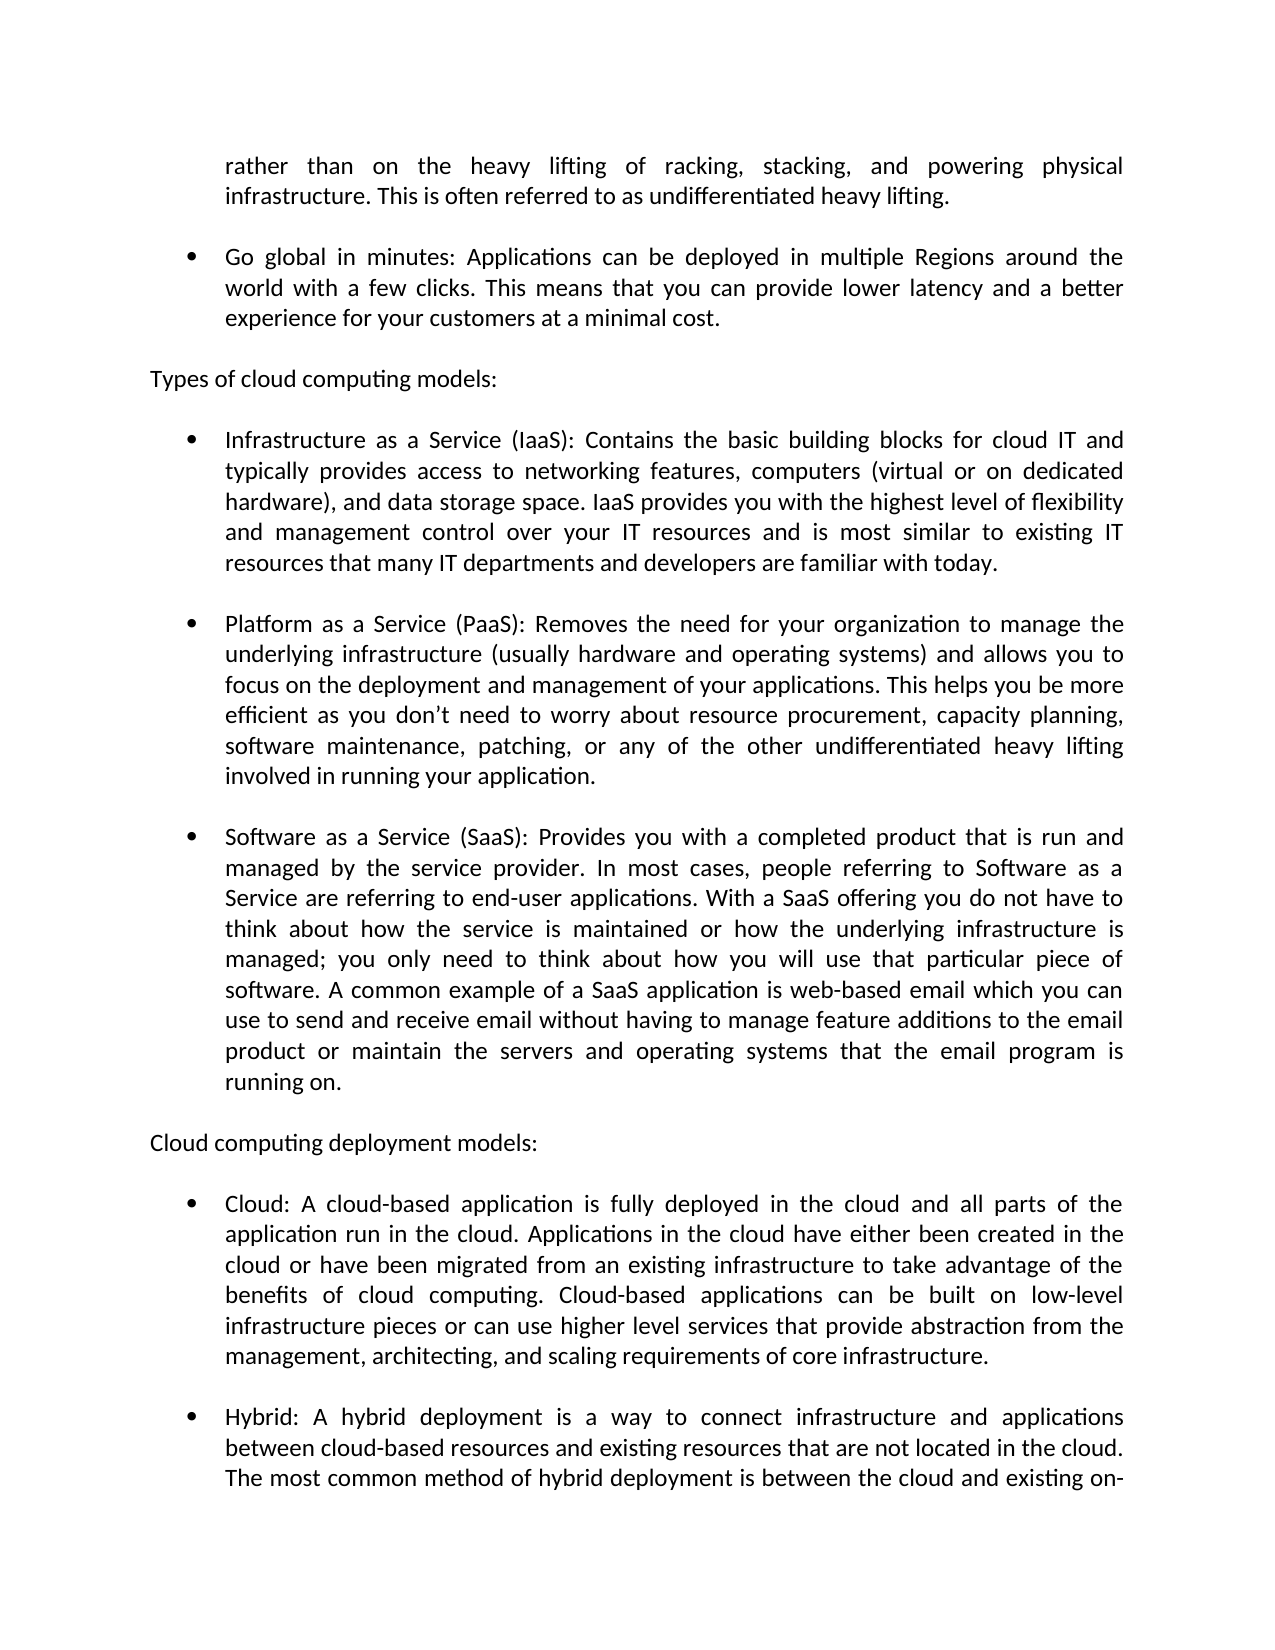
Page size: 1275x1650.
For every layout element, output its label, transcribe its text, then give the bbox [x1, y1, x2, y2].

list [187, 1401, 1125, 1493]
text Cloud computing deployment models: [150, 1127, 1125, 1157]
list Infrastructure as a Service (IaaS): Contains the basic building blocks for cloud IT and typically provides access to networking features, computers (virtual or on dedicated hardware), and data storage space. IaaS provides you with the highest level of flexibility and management control over your IT resources and is most similar to existing IT resources that many IT departments and developers are familiar with today. [187, 425, 1125, 577]
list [187, 150, 1125, 211]
list Software as a Service (SaaS): Provides you with a completed product that is run and managed by the service provider. In most cases, people referring to Software as a Service are referring to end-user applications. With a SaaS offering you do not have to think about how the service is maintained or how the underlying infrastructure is managed; you only need to think about how you will use that particular piece of software. A common example of a SaaS application is web-based email which you can use to send and receive email without having to manage feature additions to the email product or maintain the servers and operating systems that the email program is running on. [187, 821, 1125, 1096]
text Types of cloud computing models: [150, 364, 1125, 394]
list Cloud: A cloud-based application is fully deployed in the cloud and all parts of the application run in the cloud. Applications in the cloud have either been created in the cloud or have been migrated from an existing infrastructure to take advantage of the benefits of cloud computing. Cloud-based applications can be built on low-level infrastructure pieces or can use higher level services that provide abstraction from the management, architecting, and scaling requirements of core infrastructure. [187, 1188, 1125, 1371]
list Go global in minutes: Applications can be deployed in multiple Regions around the world with a few clicks. This means that you can provide lower latency and a better experience for your customers at a minimal cost. [187, 242, 1125, 333]
list Platform as a Service (PaaS): Removes the need for your organization to manage the underlying infrastructure (usually hardware and operating systems) and allows you to focus on the deployment and management of your applications. This helps you be more efficient as you don’t need to worry about resource procurement, capacity planning, software maintenance, patching, or any of the other undifferentiated heavy lifting involved in running your application. [187, 608, 1125, 791]
